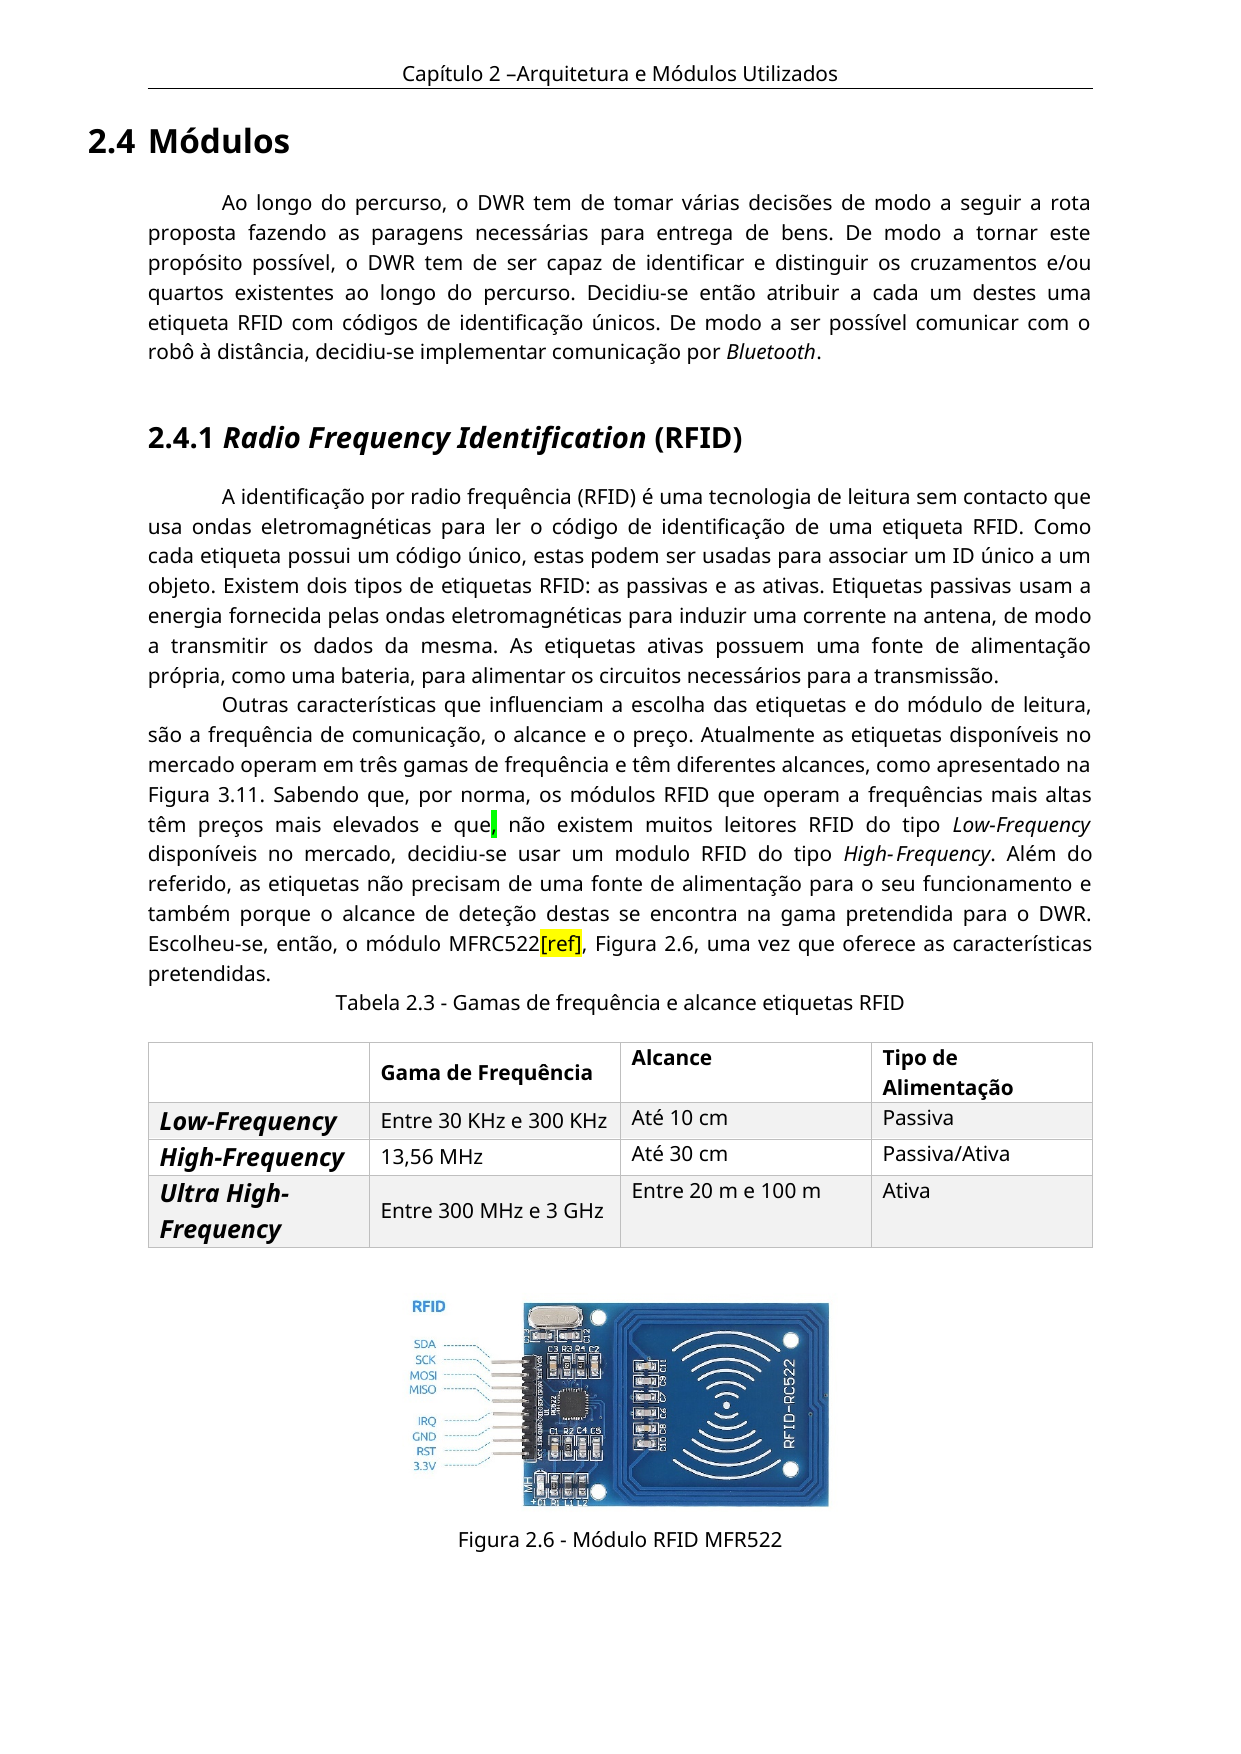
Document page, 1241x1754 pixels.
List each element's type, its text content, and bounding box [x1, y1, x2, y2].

table_header Gama de Frequência [370, 1043, 620, 1102]
table_cell Até 10 cm [621, 1103, 871, 1138]
table_header Tipo de Alimentação [872, 1043, 1092, 1102]
table_cell Até 30 cm [621, 1140, 871, 1175]
picture [402, 1290, 839, 1513]
subtitle Módulos [88, 118, 1092, 163]
table_cell Entre 30 KHz e 300 KHz [370, 1103, 620, 1138]
text A identificação por radio frequência (RFID) é uma tecnologia de leitura sem contacto que usa ondas eletromagnéticas para ler o código de identificação de uma etiqueta RFID. Como cada etiqueta possui um código único, estas podem ser usadas para associar um ID único a um objeto. Existem dois tipos de etiquetas RFID: as passivas e as ativas. Etiquetas passivas usam a energia fornecida pelas ondas eletromagnéticas para induzir uma corrente na antena, de modo a transmitir os dados da mesma. As etiquetas ativas possuem uma fonte de alimentação própria, como uma bateria, para alimentar os circuitos necessários para a transmissão. [148, 482, 1092, 689]
table_header [149, 1043, 369, 1102]
table_cell Entre 300 MHz e 3 GHz [370, 1176, 620, 1247]
table_cell Ultra High-Frequency [149, 1176, 369, 1247]
table_cell Entre 20 m e 100 m [621, 1176, 871, 1247]
text Ao longo do percurso, o DWR tem de tomar várias decisões de modo a seguir a rota proposta fazendo as paragens necessárias para entrega de bens. De modo a tornar este propósito possível, o DWR tem de ser capaz de identificar e distinguir os cruzamentos e/ou quartos existentes ao longo do percurso. Decidiu-se então atribuir a cada um destes uma etiqueta RFID com códigos de identificação únicos. De modo a ser possível comunicar com o robô à distância, decidiu-se implementar comunicação por Bluetooth. [148, 188, 1092, 366]
table_header Alcance [621, 1043, 871, 1102]
table_cell High-Frequency [149, 1140, 369, 1175]
table_cell 13,56 MHz [370, 1140, 620, 1175]
subtitle Radio Frequency Identification (RFID) [148, 417, 1092, 457]
table_cell Low-Frequency [149, 1103, 369, 1138]
table_cell Passiva/Ativa [872, 1140, 1092, 1175]
table_cell Passiva [872, 1103, 1092, 1138]
table_cell Ativa [872, 1176, 1092, 1247]
